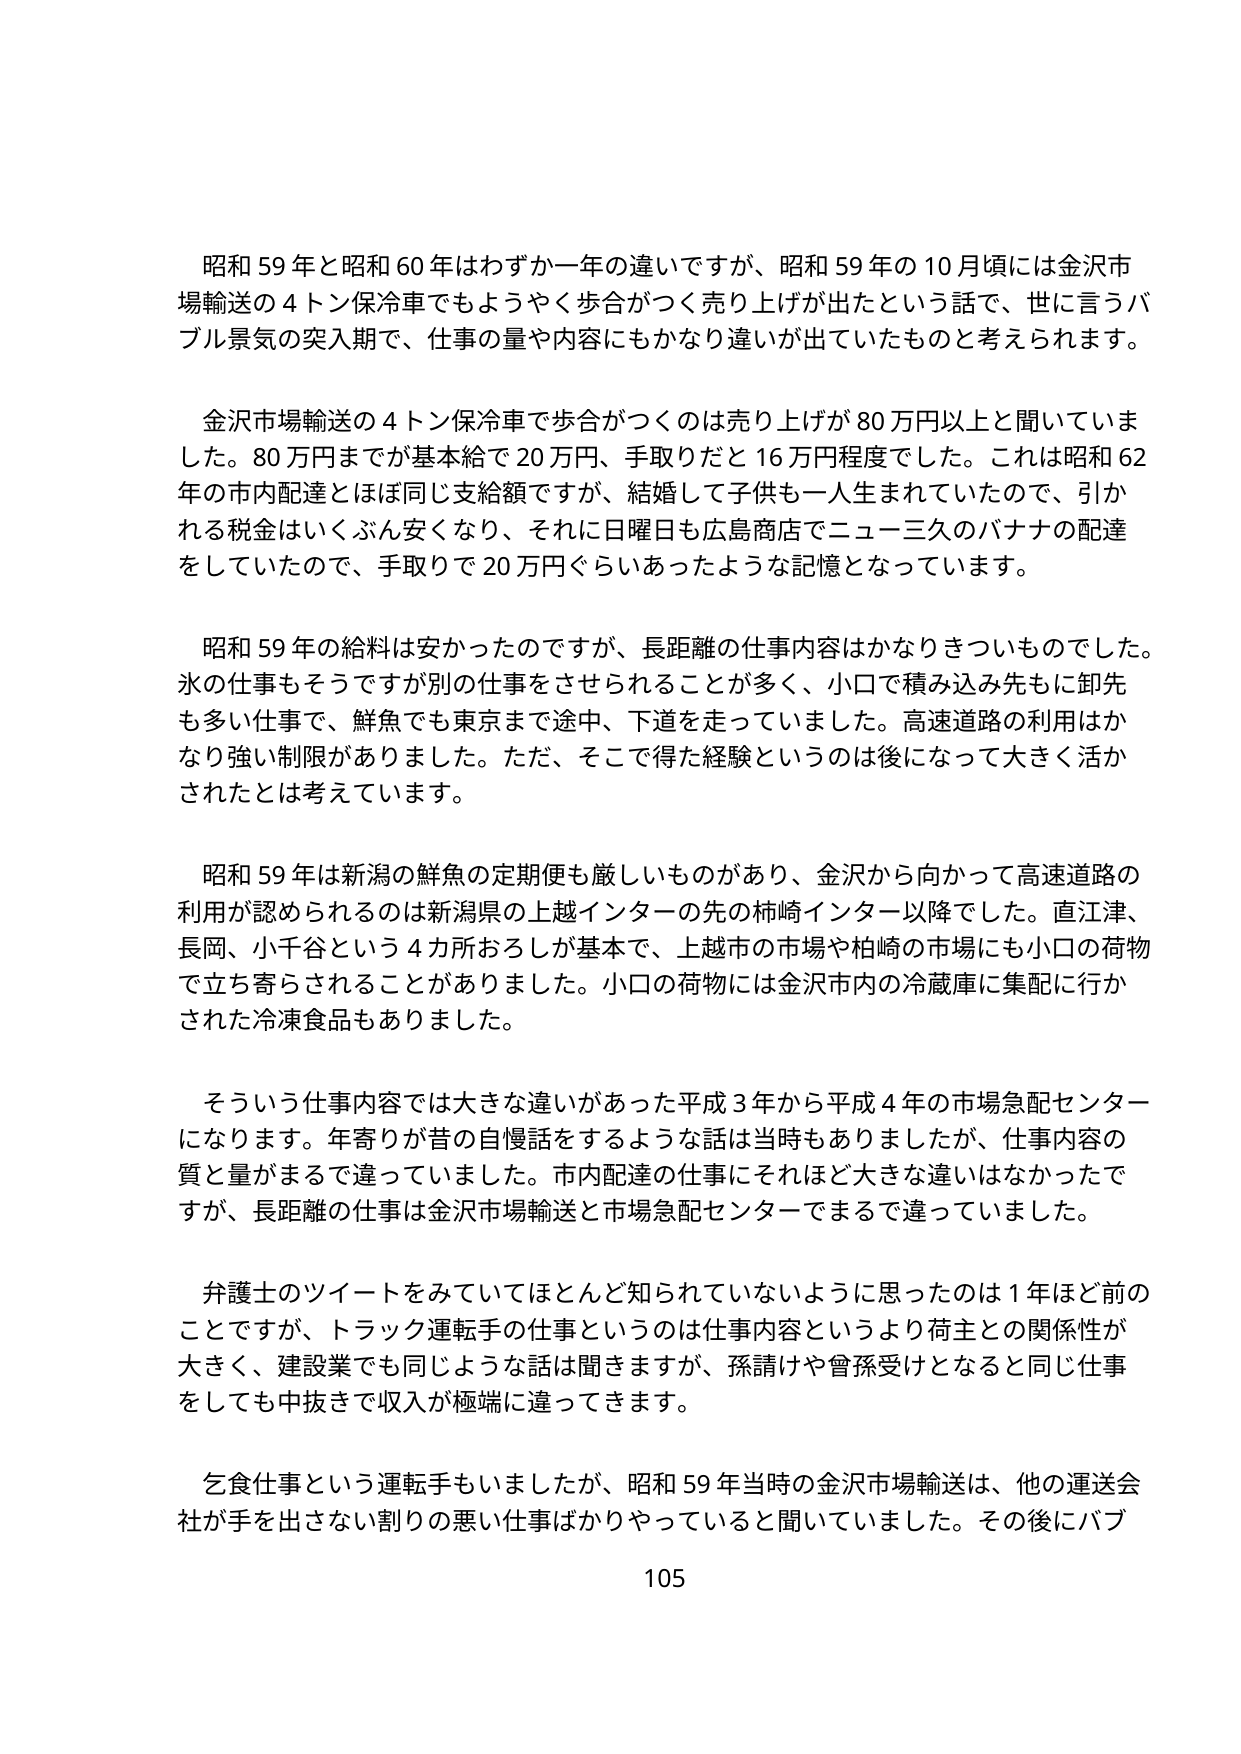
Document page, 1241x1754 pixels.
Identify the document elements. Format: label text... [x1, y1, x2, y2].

text そういう仕事内容では大きな違いがあった平成3年から平成4年の市場急配センターになります。年寄りが昔の自慢話をするような話は当時もありましたが、仕事内容の質と量がまるで違っていました。市内配達の仕事にそれほど大きな違いはなかったですが、長距離の仕事は金沢市場輸送と市場急配センターでまるで違っていました。 [177, 1083, 1152, 1228]
text 昭和59年と昭和60年はわずか一年の違いですが、昭和59年の10月頃には金沢市場輸送の4トン保冷車でもようやく歩合がつく売り上げが出たという話で、世に言うバブル景気の突入期で、仕事の量や内容にもかなり違いが出ていたものと考えられます。 [177, 247, 1152, 356]
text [177, 1465, 1152, 1537]
text 昭和59年の給料は安かったのですが、長距離の仕事内容はかなりきついものでした。氷の仕事もそうですが別の仕事をさせられることが多く、小口で積み込み先もに卸先も多い仕事で、鮮魚でも東京まで途中、下道を走っていました。高速道路の利用はかなり強い制限がありました。ただ、そこで得た経験というのは後になって大きく活かされたとは考えています。 [177, 629, 1152, 810]
text 弁護士のツイートをみていてほとんど知られていないように思ったのは1年ほど前のことですが、トラック運転手の仕事というのは仕事内容というより荷主との関係性が大きく、建設業でも同じような話は聞きますが、孫請けや曾孫受けとなると同じ仕事をしても中抜きで収入が極端に違ってきます。 [177, 1274, 1152, 1419]
text 金沢市場輸送の4トン保冷車で歩合がつくのは売り上げが80万円以上と聞いていました。80万円までが基本給で20万円、手取りだと16万円程度でした。これは昭和62年の市内配達とほぼ同じ支給額ですが、結婚して子供も一人生まれていたので、引かれる税金はいくぶん安くなり、それに日曜日も広島商店でニュー三久のバナナの配達をしていたので、手取りで20万円ぐらいあったような記憶となっています。 [177, 401, 1152, 583]
text 昭和59年は新潟の鮮魚の定期便も厳しいものがあり、金沢から向かって高速道路の利用が認められるのは新潟県の上越インターの先の柿崎インター以降でした。直江津、長岡、小千谷という4カ所おろしが基本で、上越市の市場や柏崎の市場にも小口の荷物で立ち寄らされることがありました。小口の荷物には金沢市内の冷蔵庫に集配に行かされた冷凍食品もありました。 [177, 856, 1152, 1037]
